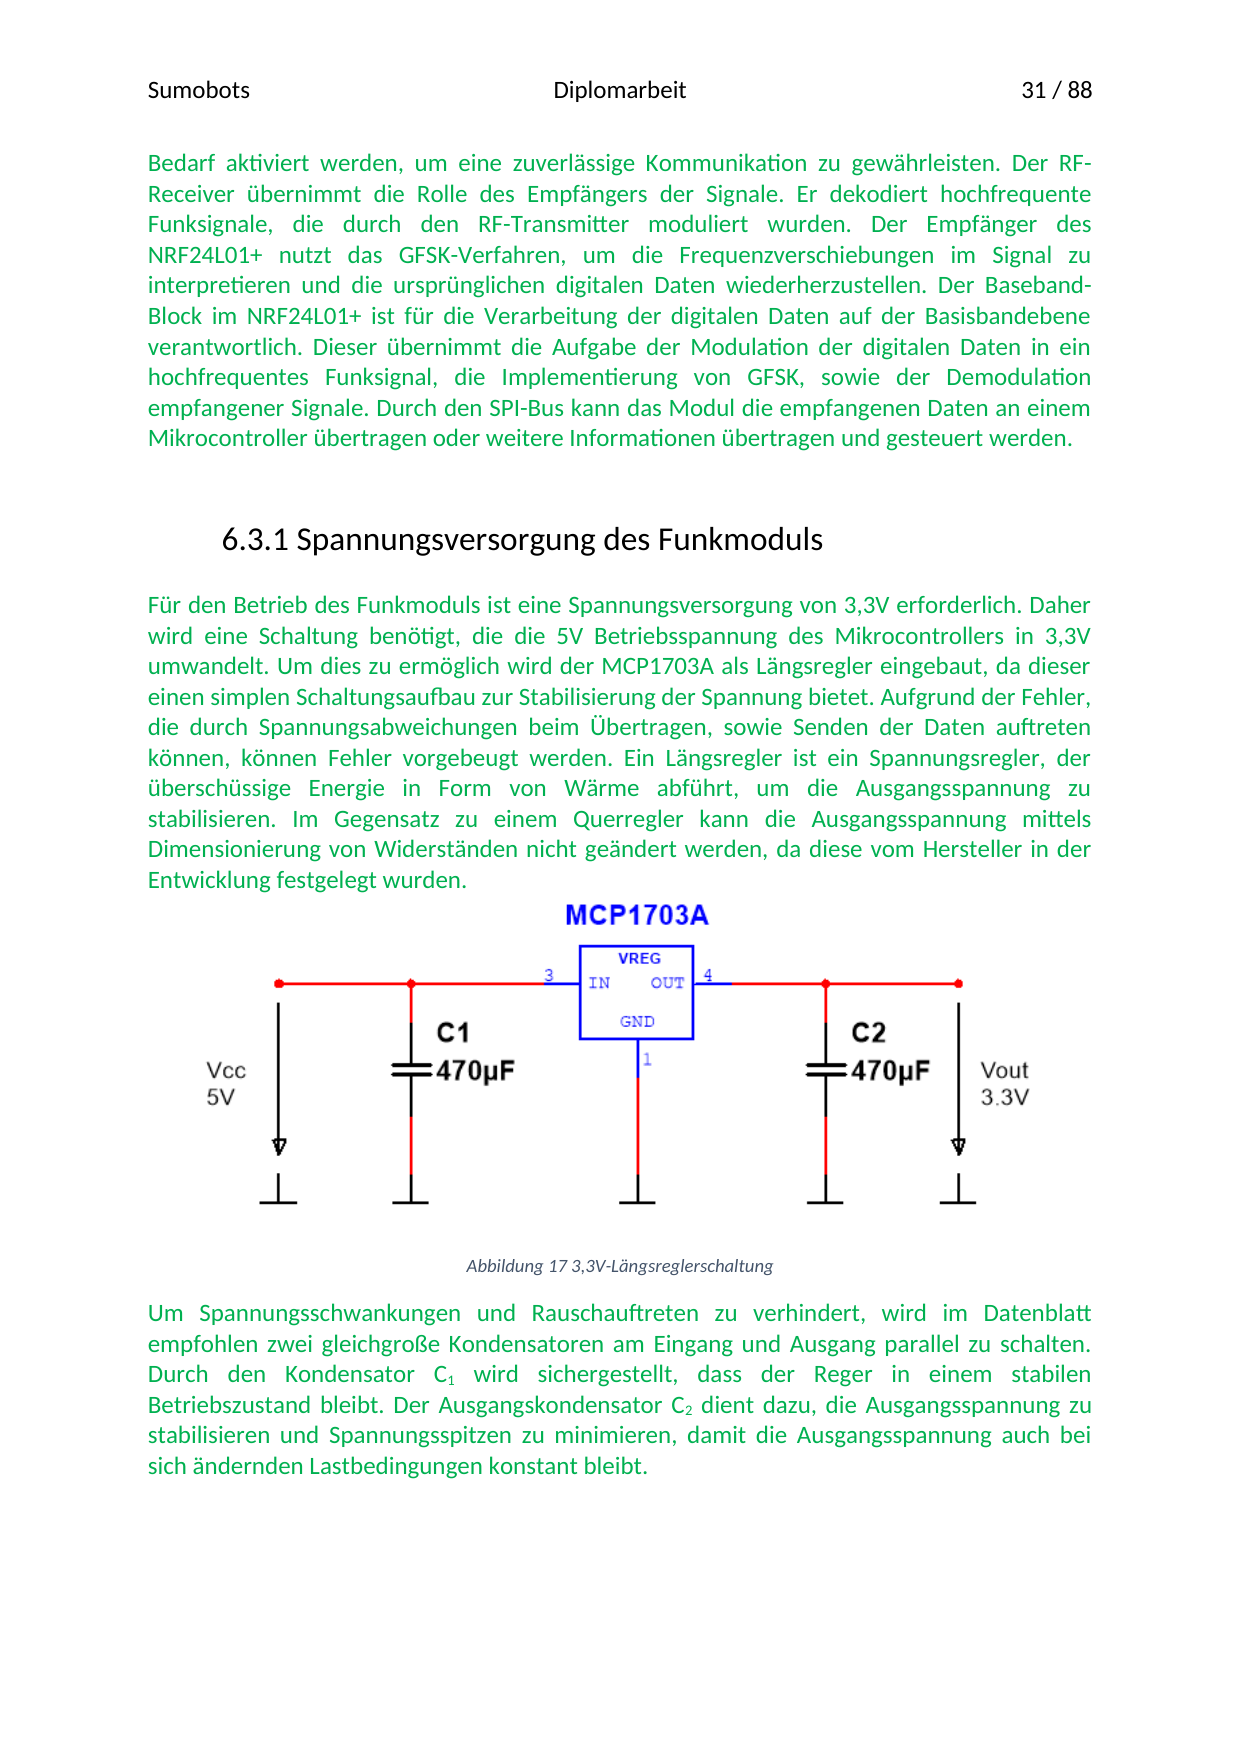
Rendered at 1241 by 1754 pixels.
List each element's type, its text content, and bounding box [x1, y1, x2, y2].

text Um Spannungsschwankungen und Rauschauftreten zu verhindert, wird im Datenblatt empfohlen zwei gleichgroße Kondensatoren am Eingang und Ausgang parallel zu schalten. Durch den Kondensator C1 wird sichergestellt, dass der Reger in einem stabilen Betriebszustand bleibt. Der Ausgangskondensator C2 dient dazu, die Ausgangsspannung zu stabilisieren und Spannungsspitzen zu minimieren, damit die Ausgangsspannung auch bei sich ändernden Lastbedingungen konstant bleibt. [148, 1297, 1093, 1481]
picture [147, 894, 1093, 1254]
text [148, 148, 1093, 453]
subtitle Spannungsversorgung des Funkmoduls [221, 518, 1093, 559]
text Für den Betrieb des Funkmoduls ist eine Spannungsversorgung von 3,3V erforderlich. Daher wird eine Schaltung benötigt, die die 5V Betriebsspannung des Mikrocontrollers in 3,3V umwandelt. Um dies zu ermöglich wird der MCP1703A als Längsregler eingebaut, da dieser einen simplen Schaltungsaufbau zur Stabilisierung der Spannung bietet. Aufgrund der Fehler, die durch Spannungsabweichungen beim Übertragen, sowie Senden der Daten auftreten können, können Fehler vorgebeugt werden. Ein Längsregler ist ein Spannungsregler, der überschüssige Energie in Form von Wärme abführt, um die Ausgangsspannung zu stabilisieren. Im Gegensatz zu einem Querregler kann die Ausgangsspannung mittels Dimensionierung von Widerständen nicht geändert werden, da diese vom Hersteller in der Entwicklung festgelegt wurden. [148, 589, 1093, 894]
text Abbildung 17 3,3V-Längsreglerschaltung [148, 1254, 1093, 1277]
